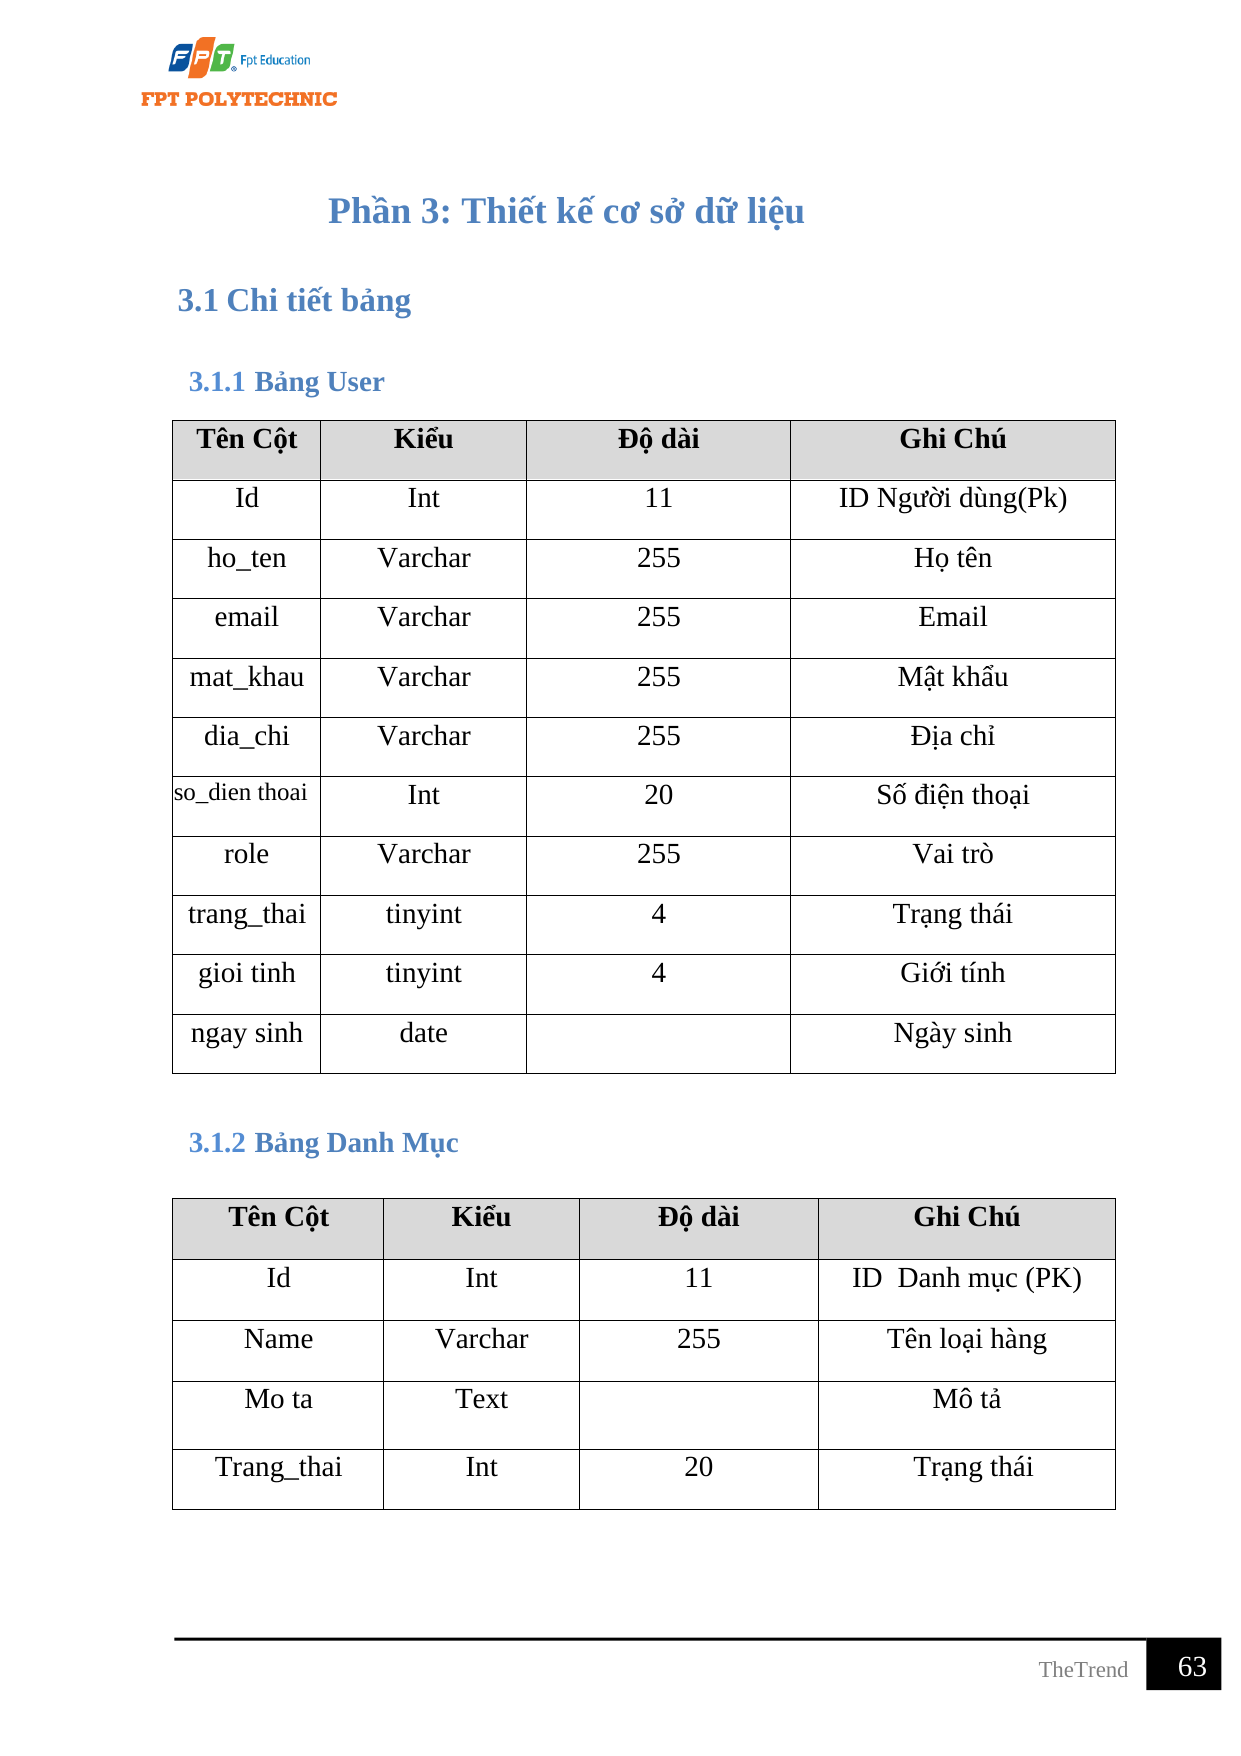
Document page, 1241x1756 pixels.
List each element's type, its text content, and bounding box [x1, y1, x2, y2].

table_cell Varchar [321, 659, 526, 717]
table_cell Trang_thai [173, 1450, 383, 1509]
table_cell [527, 1015, 790, 1073]
table_cell Id [173, 1260, 383, 1320]
table_cell Số điện thoại [791, 777, 1115, 836]
table_cell ngay sinh [173, 1015, 320, 1073]
table_cell Varchar [321, 718, 526, 776]
table_cell 20 [527, 777, 790, 836]
table_cell Vai trò [791, 837, 1115, 895]
table_cell Int [384, 1450, 579, 1509]
table_cell Trạng thái [819, 1450, 1115, 1509]
table_cell dia_chi [173, 718, 320, 776]
table_cell Id [173, 481, 320, 539]
table_header Ghi Chú [791, 421, 1115, 479]
table_cell Email [791, 599, 1115, 658]
table_cell Mô tả [819, 1382, 1115, 1448]
table_cell Tên loại hàng [819, 1321, 1115, 1381]
table_cell trang_thai [173, 896, 320, 954]
table_cell 4 [527, 896, 790, 954]
table_header Kiểu [384, 1199, 579, 1259]
table_cell ID Danh mục (PK) [819, 1260, 1115, 1320]
table_cell Địa chỉ [791, 718, 1115, 776]
table_cell Varchar [321, 599, 526, 658]
table_cell 4 [527, 955, 790, 1014]
table_cell Mo ta [173, 1382, 383, 1448]
table_cell 255 [527, 837, 790, 895]
subtitle Phần 3: Thiết kế cơ sở dữ liệu [177, 188, 956, 231]
table_cell Int [321, 481, 526, 539]
table_cell email [173, 599, 320, 658]
table_cell 20 [580, 1450, 818, 1509]
table_cell so_dien thoai [173, 777, 320, 836]
table_header Độ dài [580, 1199, 818, 1259]
table_cell Name [173, 1321, 383, 1381]
table_cell 255 [527, 659, 790, 717]
table_cell 255 [580, 1321, 818, 1381]
table_cell tinyint [321, 955, 526, 1014]
table_cell Ngày sinh [791, 1015, 1115, 1073]
table_cell ID Người dùng(Pk) [791, 481, 1115, 539]
table_header Tên Cột [173, 421, 320, 479]
table_header Ghi Chú [819, 1199, 1115, 1259]
table_cell [580, 1382, 818, 1448]
picture [141, 37, 337, 106]
table_cell Int [384, 1260, 579, 1320]
table_cell Text [384, 1382, 579, 1448]
table_cell mat_khau [173, 659, 320, 717]
table_cell tinyint [321, 896, 526, 954]
table_cell Int [321, 777, 526, 836]
table_cell Giới tính [791, 955, 1115, 1014]
table_cell Varchar [321, 837, 526, 895]
list Bảng User [188, 364, 1146, 398]
table_cell date [321, 1015, 526, 1073]
table_cell Trạng thái [791, 896, 1115, 954]
table_header Kiểu [321, 421, 526, 479]
table_cell ho_ten [173, 540, 320, 598]
table_cell gioi tinh [173, 955, 320, 1014]
table_header Độ dài [527, 421, 790, 479]
table_cell Varchar [384, 1321, 579, 1381]
table_header Tên Cột [173, 1199, 383, 1259]
list Bảng Danh Mục [188, 1125, 1146, 1159]
table_cell Họ tên [791, 540, 1115, 598]
table_cell 11 [527, 481, 790, 539]
table_cell 255 [527, 540, 790, 598]
table_cell Varchar [321, 540, 526, 598]
table_cell Mật khẩu [791, 659, 1115, 717]
table_cell 255 [527, 599, 790, 658]
table_cell 255 [527, 718, 790, 776]
subtitle Chi tiết bảng [177, 281, 1144, 319]
table_cell role [173, 837, 320, 895]
table_cell 11 [580, 1260, 818, 1320]
